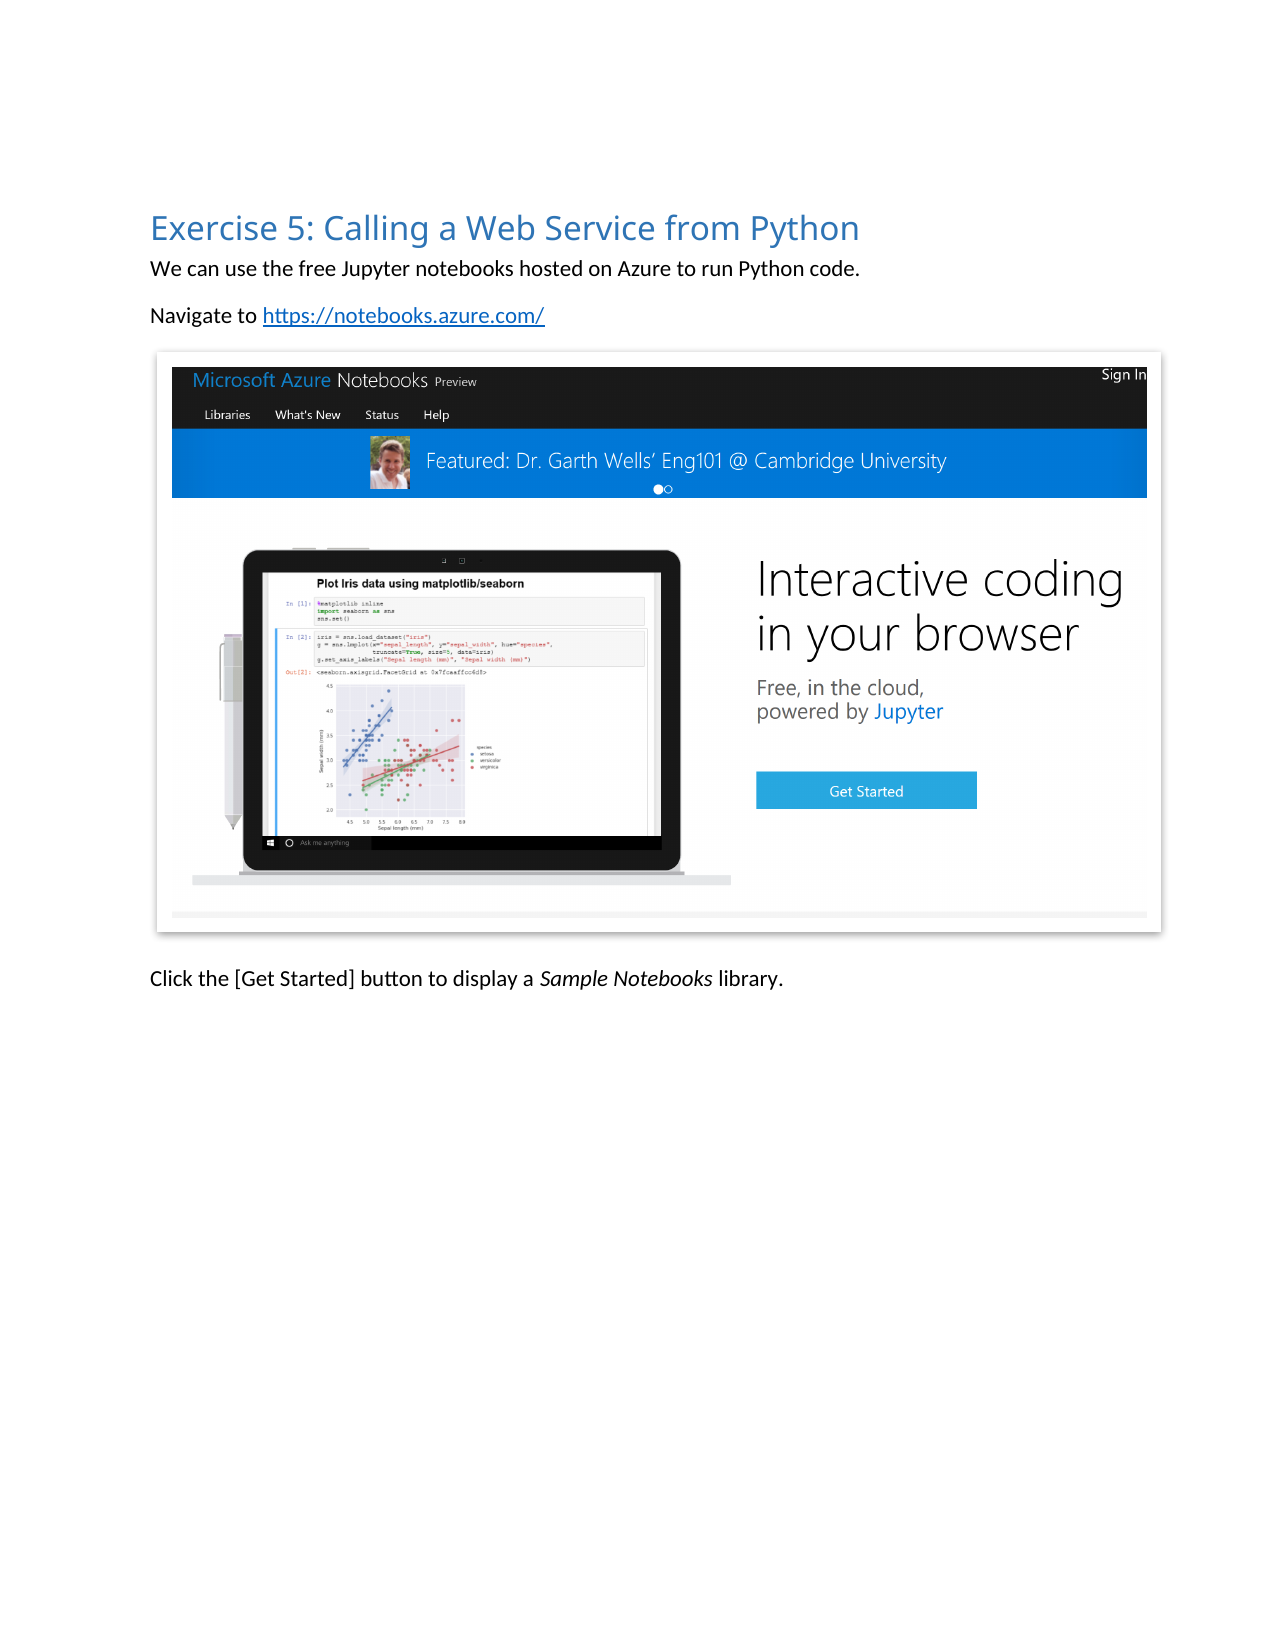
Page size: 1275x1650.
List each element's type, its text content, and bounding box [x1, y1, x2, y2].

text We can use the free Jupyter notebooks hosted on Azure to run Python code. [150, 254, 1125, 282]
text Click the [Get Started] button to display a Sample Notebooks library. [150, 964, 1125, 992]
text Navigate to https://notebooks.azure.com/ [150, 301, 1125, 329]
subtitle Exercise 5: Calling a Web Service from Python [150, 205, 1125, 251]
picture [172, 367, 1147, 918]
